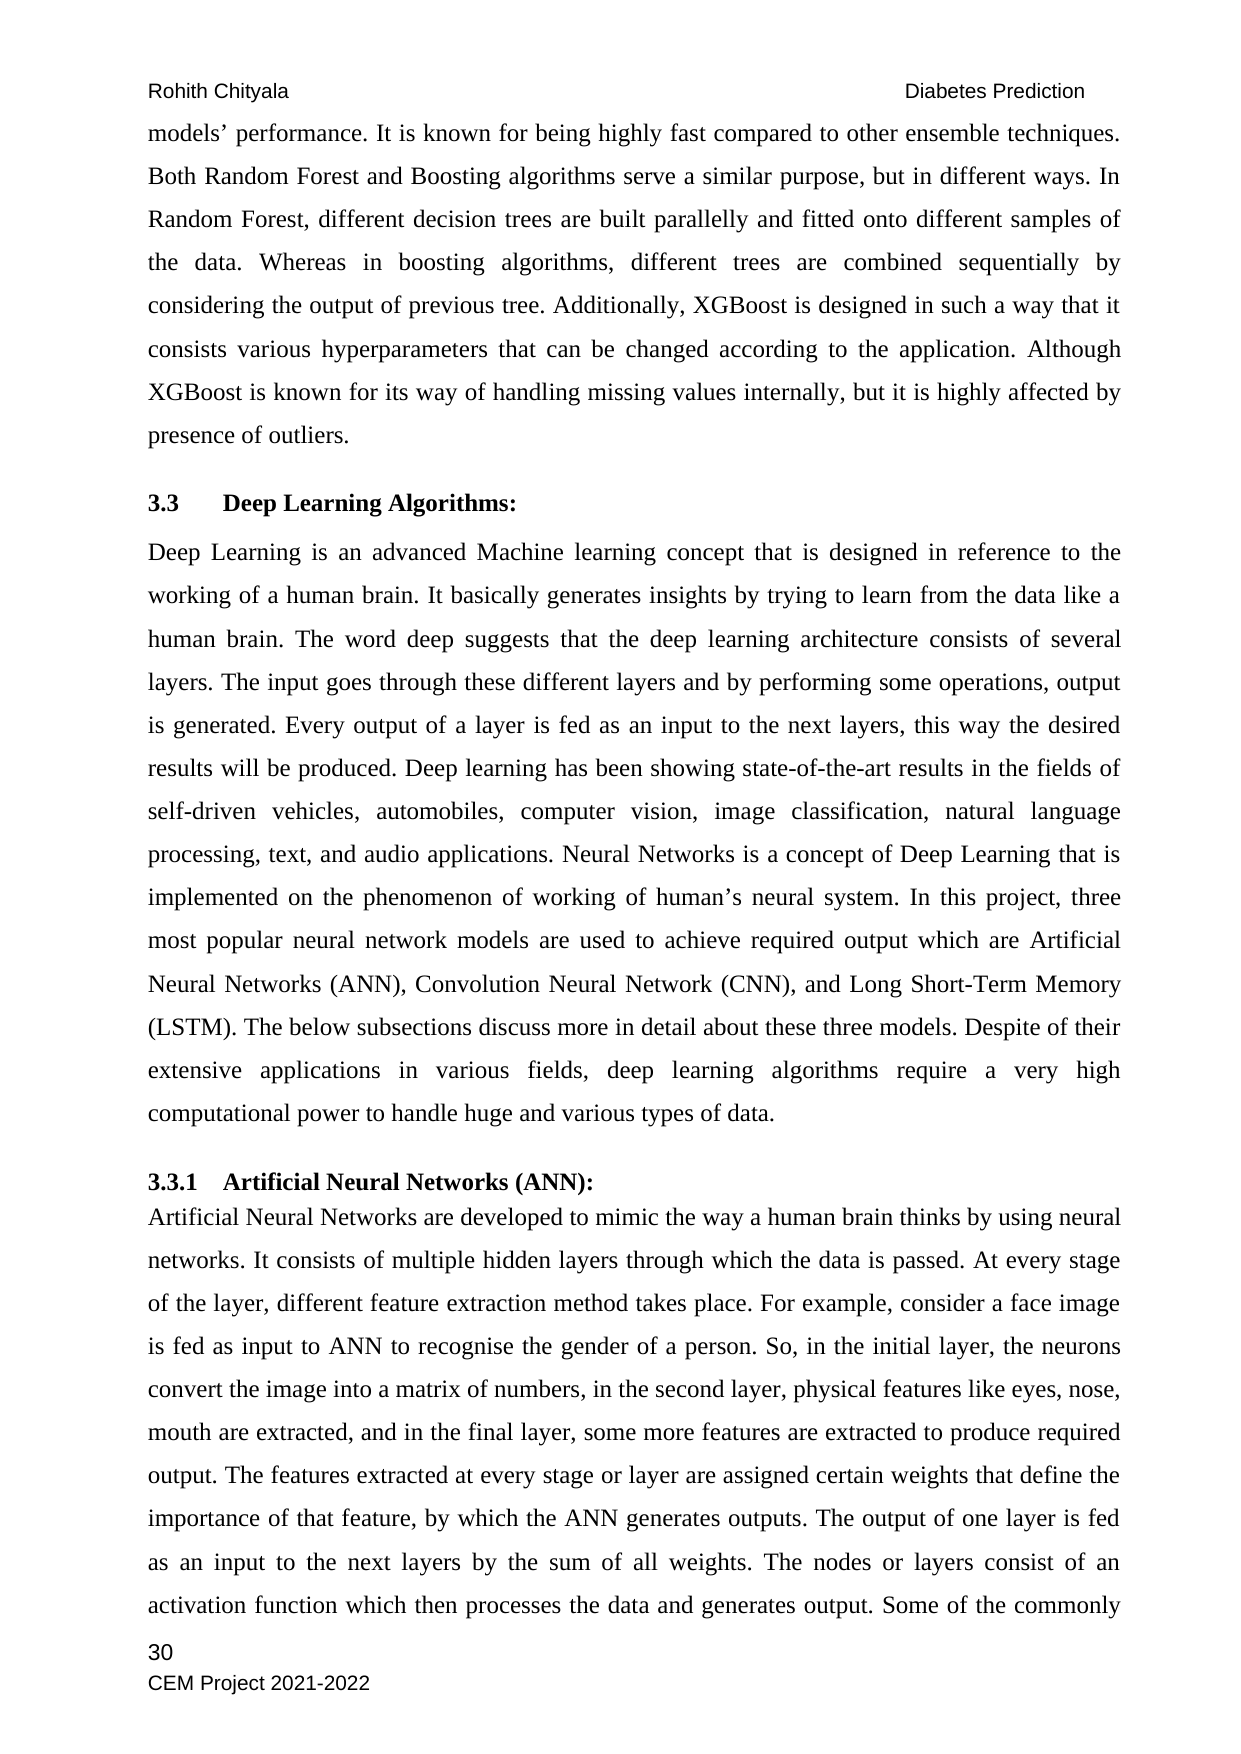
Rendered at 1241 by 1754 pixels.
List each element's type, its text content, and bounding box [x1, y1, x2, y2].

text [148, 1202, 1122, 1618]
subtitle Artificial Neural Networks (ANN): [148, 1166, 1122, 1195]
subtitle Deep Learning Algorithms: [148, 488, 1122, 517]
text Deep Learning is an advanced Machine learning concept that is designed in reference to the working of a human brain. It basically generates insights by trying to learn from the data like a human brain. The word deep suggests that the deep learning architecture consists of several layers. The input goes through these different layers and by performing some operations, output is generated. Every output of a layer is fed as an input to the next layers, this way the desired results will be produced. Deep learning has been showing state-of-the-art results in the fields of self-driven vehicles, automobiles, computer vision, image classification, natural language processing, text, and audio applications. Neural Networks is a concept of Deep Learning that is implemented on the phenomenon of working of human’s neural system. In this project, three most popular neural network models are used to achieve required output which are Artificial Neural Networks (ANN), Convolution Neural Network (CNN), and Long Short-Term Memory (LSTM). The below subsections discuss more in detail about these three models. Despite of their extensive applications in various fields, deep learning algorithms require a very high computational power to handle huge and various types of data. [148, 537, 1122, 1127]
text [148, 118, 1122, 449]
